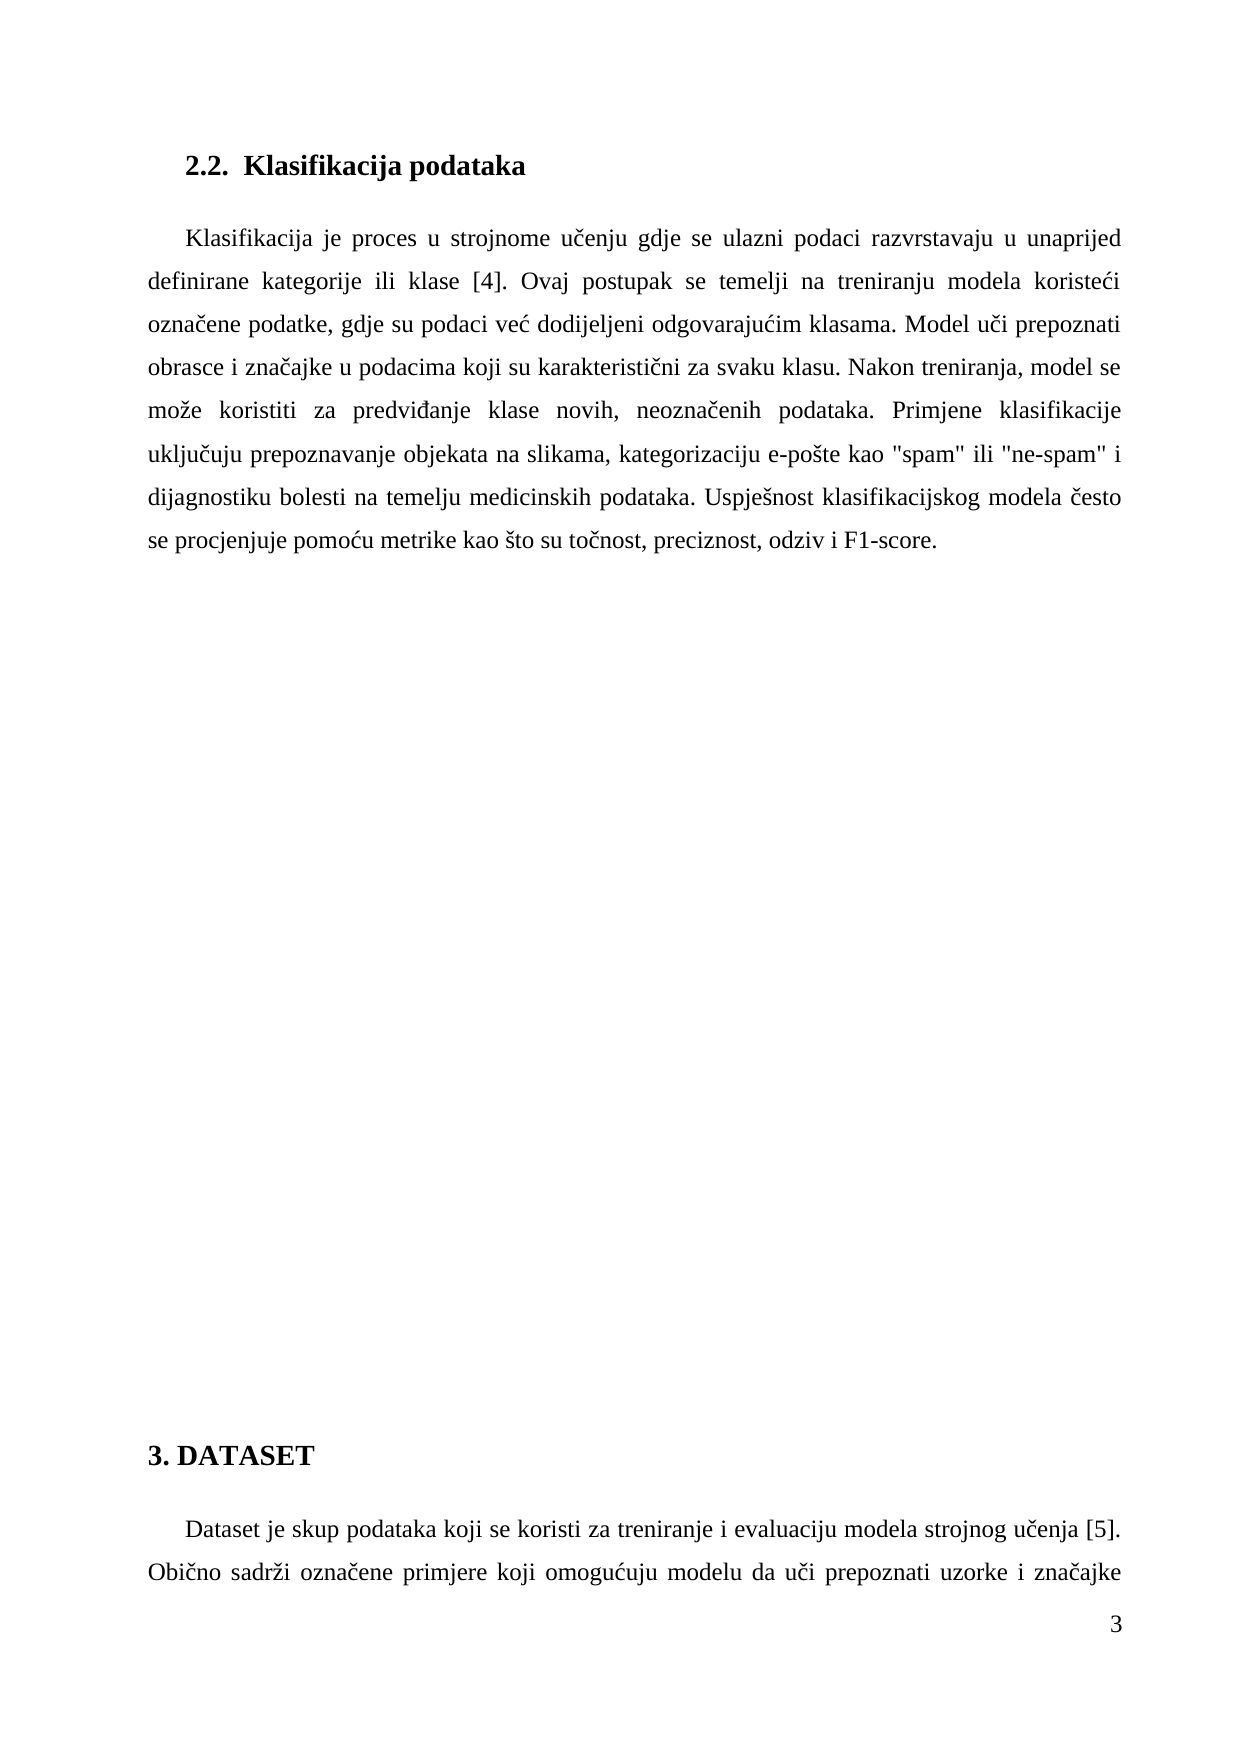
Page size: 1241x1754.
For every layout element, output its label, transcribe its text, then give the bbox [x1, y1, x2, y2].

text Klasifikacija je proces u strojnome učenju gdje se ulazni podaci razvrstavaju u unaprijed definirane kategorije ili klase [4]. Ovaj postupak se temelji na treniranju modela koristeći označene podatke, gdje su podaci već dodijeljeni odgovarajućim klasama. Model uči prepoznati obrasce i značajke u podacima koji su karakteristični za svaku klasu. Nakon treniranja, model se može koristiti za predviđanje klase novih, neoznačenih podataka. Primjene klasifikacije uključuju prepoznavanje objekata na slikama, kategorizaciju e-pošte kao "spam" ili "ne-spam" i dijagnostiku bolesti na temelju medicinskih podataka. Uspješnost klasifikacijskog modela često se procjenjuje pomoću metrike kao što su točnost, preciznost, odziv i F1-score. [148, 223, 1122, 554]
subtitle Klasifikacija podataka [185, 148, 1122, 181]
subtitle DATASET [148, 1438, 1122, 1472]
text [148, 1514, 1122, 1586]
